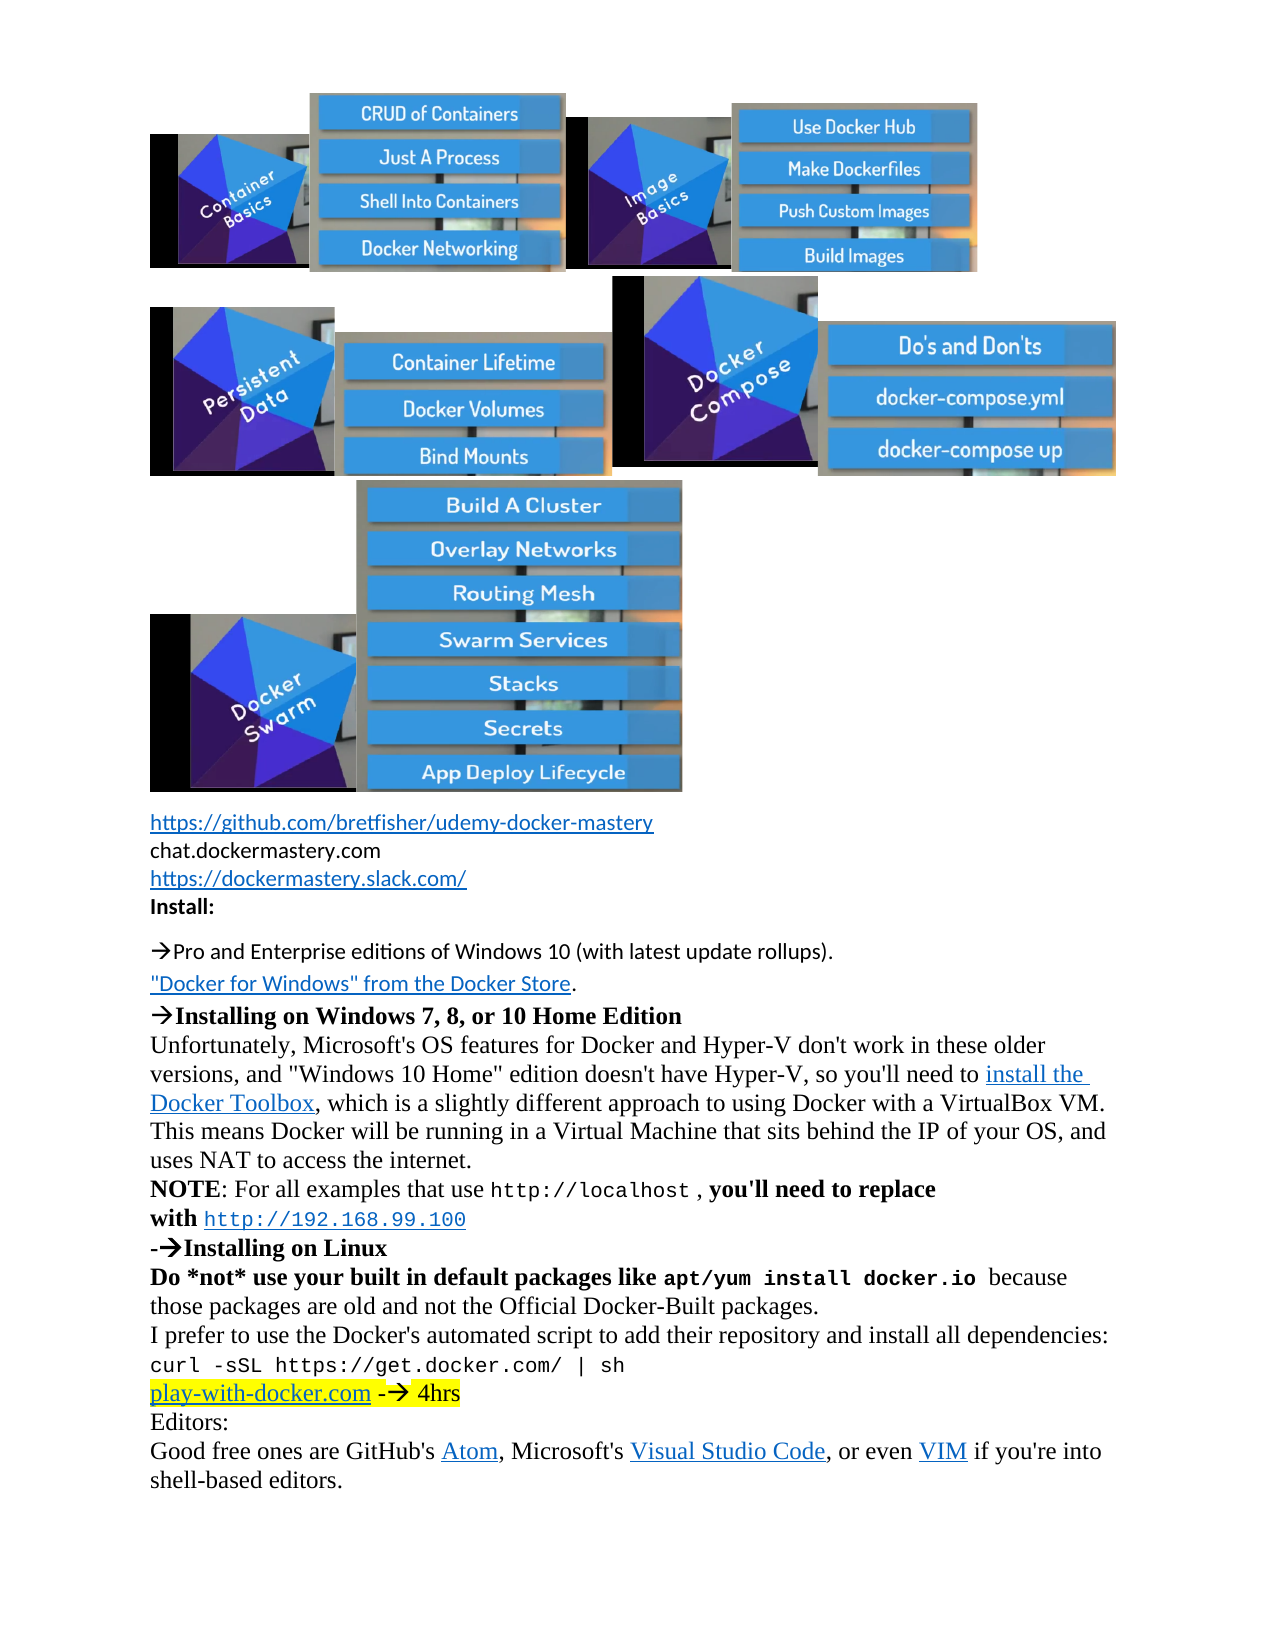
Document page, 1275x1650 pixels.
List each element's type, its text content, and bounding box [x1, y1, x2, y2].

text "Docker for Windows" from the Docker Store. [150, 969, 1125, 997]
text Good free ones are GitHub's Atom, Microsoft's Visual Studio Code, or even VIM if you're into shell-based editors. [150, 1436, 1125, 1493]
text chat.dockermastery.com [150, 836, 1125, 864]
picture [150, 276, 1116, 476]
text -Installing on Linux [150, 1233, 1125, 1262]
text Do *not* use your built in default packages like apt/yum install docker.io because those packages are old and not the Official Docker-Built packages. [150, 1262, 1125, 1320]
text Pro and Enterprise editions of Windows 10 (with latest update rollups). [150, 937, 1125, 965]
text NOTE: For all examples that use http://localhost , you'll need to replace with http://192.168.99.100 [150, 1174, 1125, 1233]
picture [150, 480, 683, 792]
text Unfortunately, Microsoft's OS features for Docker and Hyper-V don't work in these older versions, and "Windows 10 Home" edition doesn't have Hyper-V, so you'll need to install the Docker Toolbox, which is a slightly different approach to using Docker with a VirtualBox VM. This means Docker will be running in a Virtual Machine that sits behind the IP of your OS, and uses NAT to access the internet. [150, 1030, 1125, 1174]
text play-with-docker.com - 4hrs [150, 1378, 1125, 1407]
text Install: [150, 892, 1125, 920]
text https://github.com/bretfisher/udemy-docker-mastery [150, 808, 1125, 836]
picture [150, 93, 978, 272]
text Editors: [150, 1407, 1125, 1436]
text I prefer to use the Docker's automated script to add their repository and install all dependencies: curl -sSL https://get.docker.com/ | sh [150, 1320, 1125, 1378]
text Installing on Windows 7, 8, or 10 Home Edition [150, 1001, 1125, 1030]
text https://dockermastery.slack.com/ [150, 864, 1125, 892]
